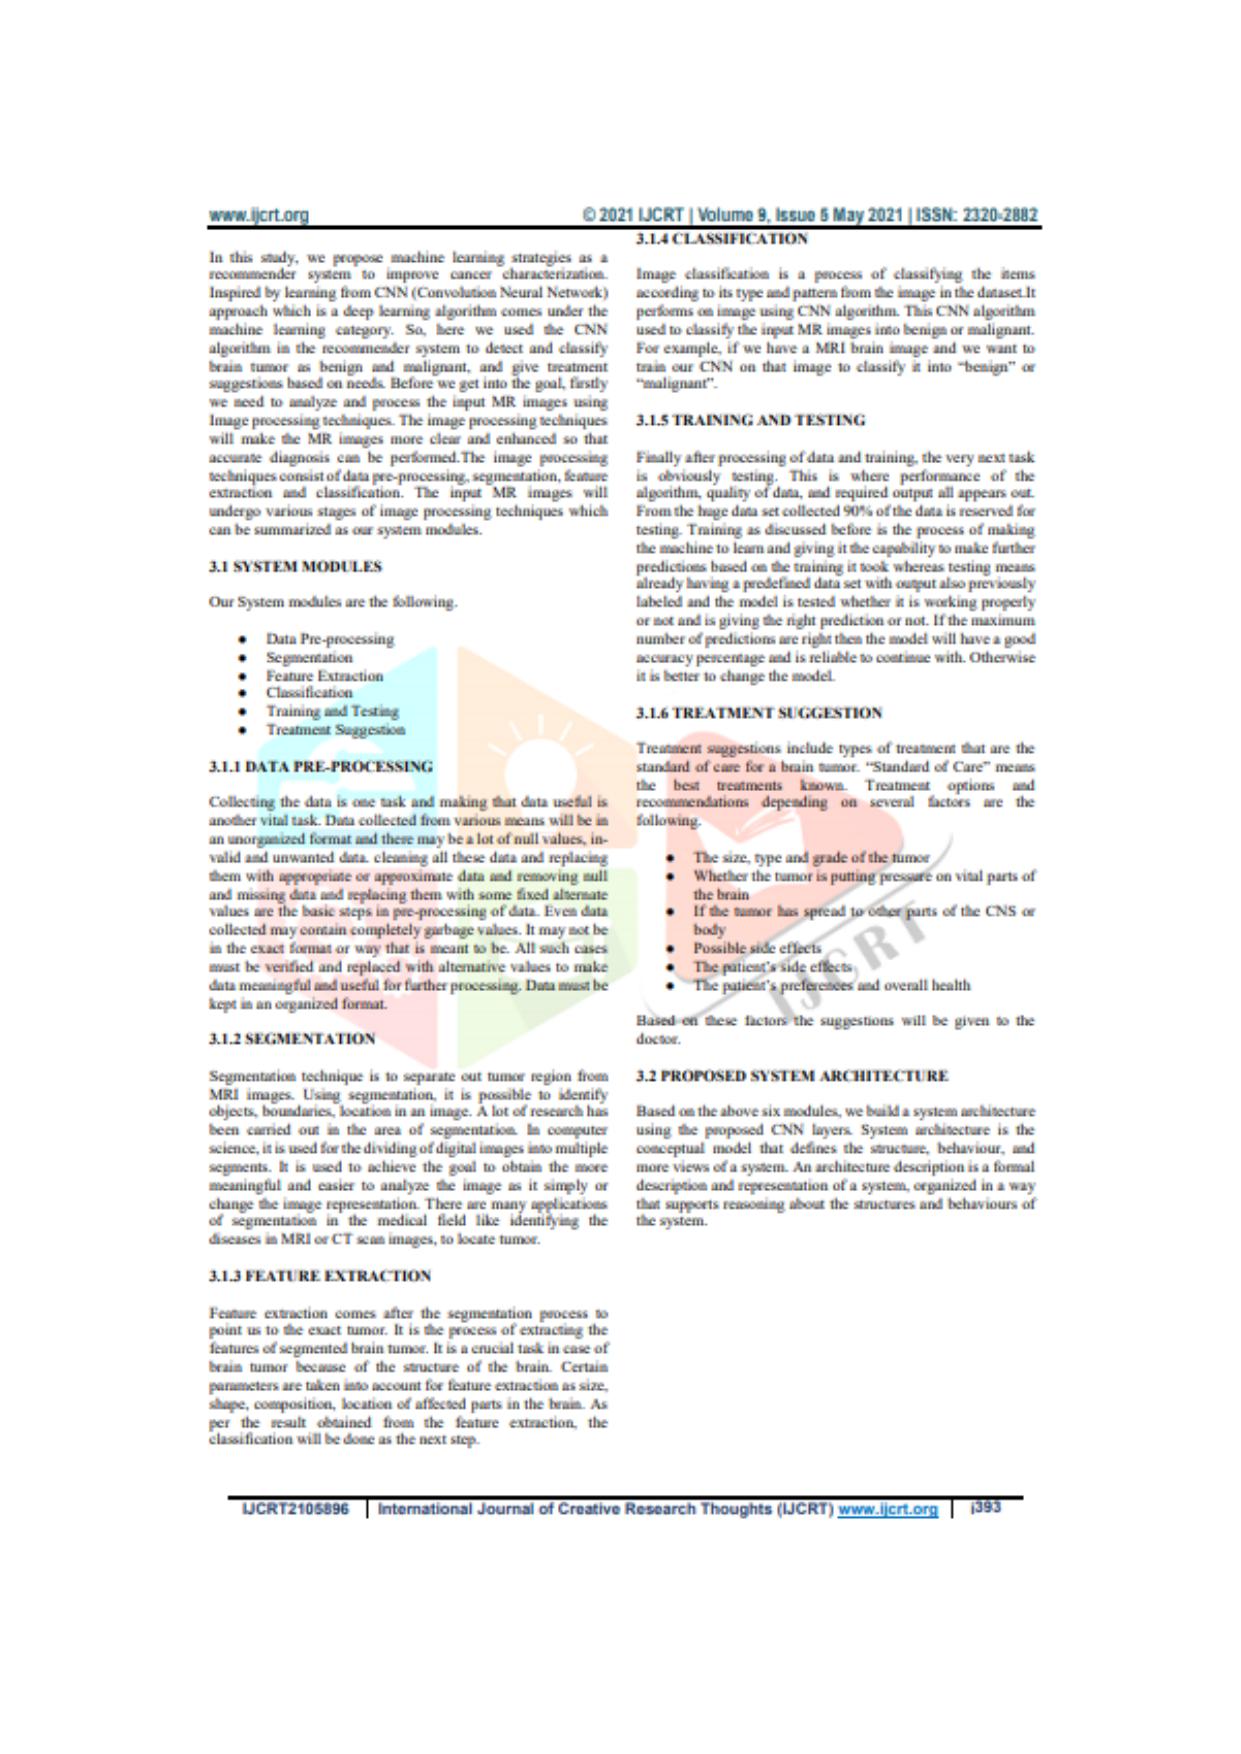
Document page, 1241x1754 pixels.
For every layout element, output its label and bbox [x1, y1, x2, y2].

picture [154, 195, 1086, 1521]
